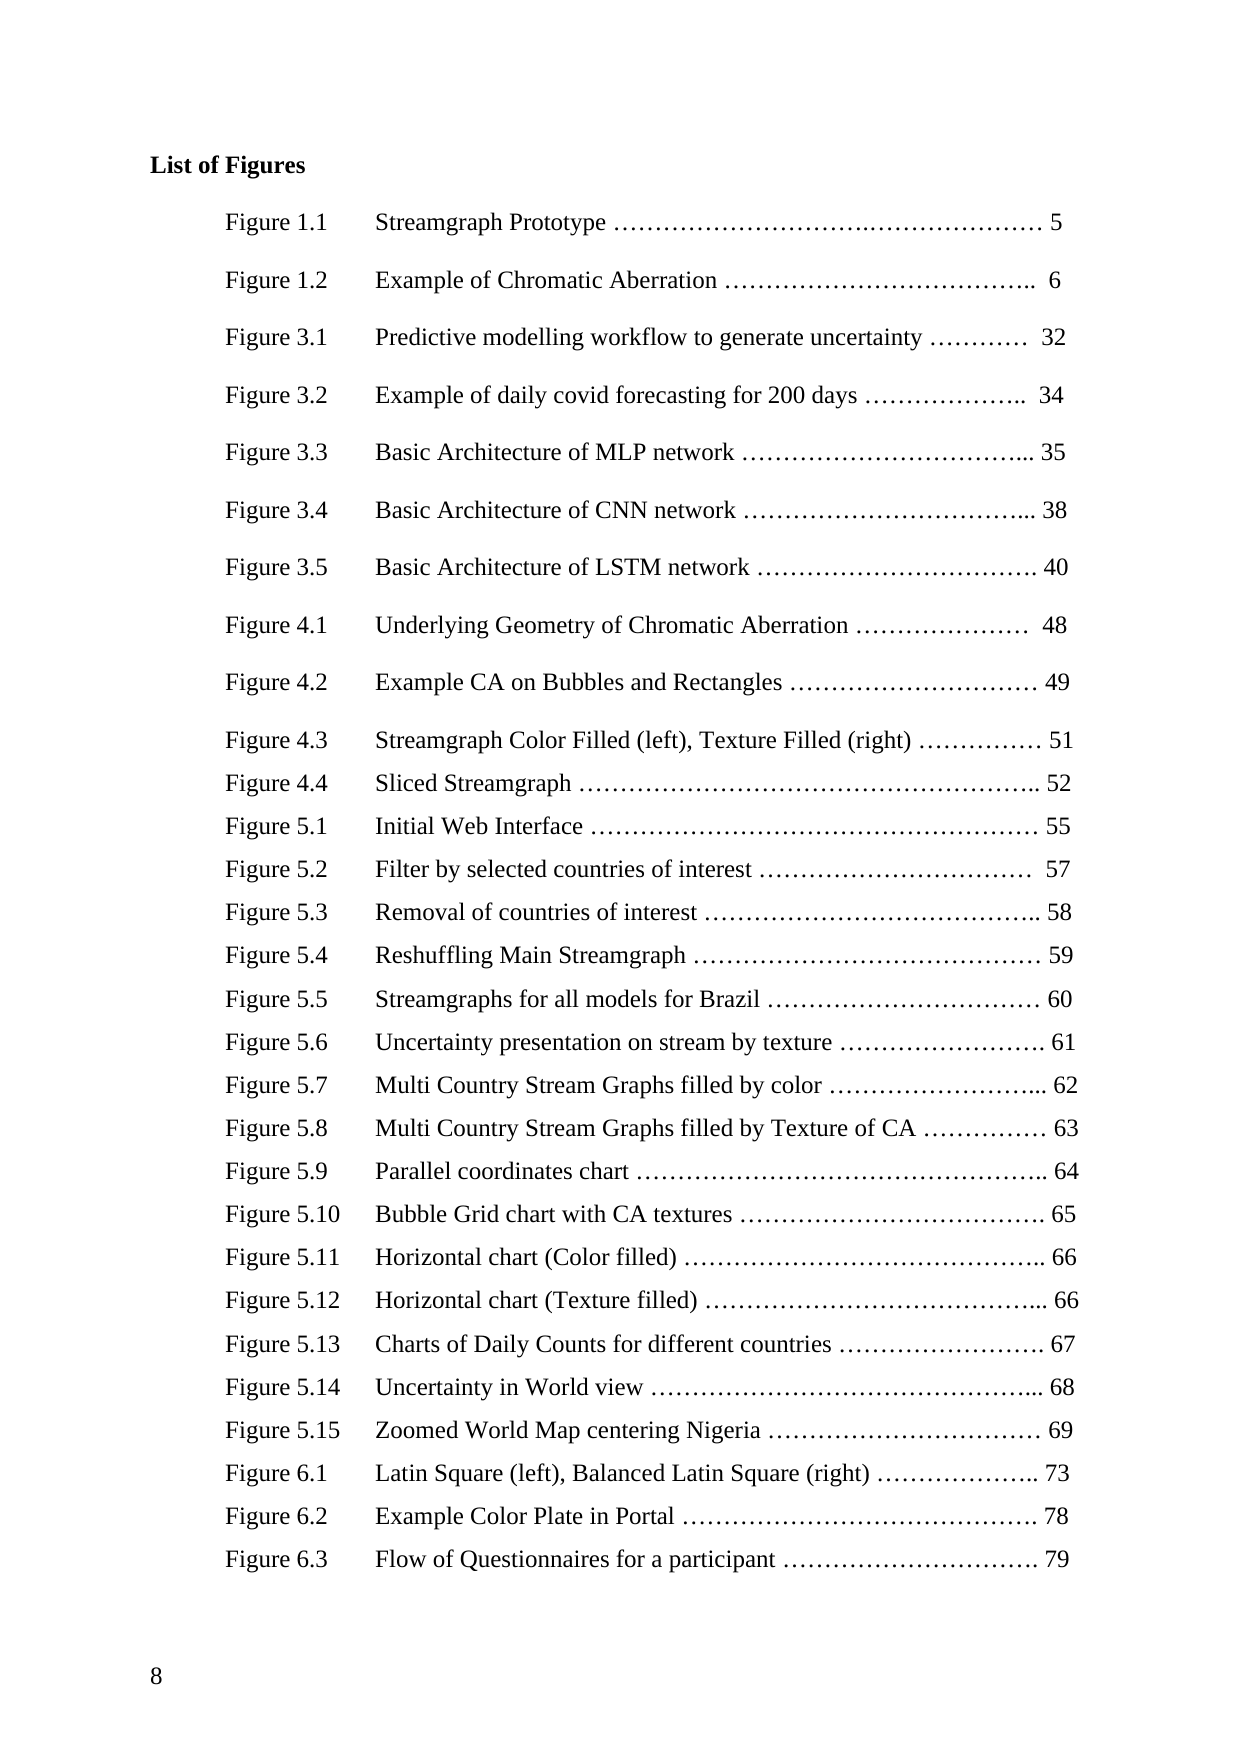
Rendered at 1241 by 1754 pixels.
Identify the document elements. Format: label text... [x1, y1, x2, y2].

text Figure 5.10 Bubble Grid chart with CA textures ………………………………. 65 [150, 1199, 1090, 1228]
text Figure 6.3 Flow of Questionnaires for a participant …………………………. 79 [150, 1544, 1090, 1573]
text Figure 5.2 Filter by selected countries of interest …………………………… 57 [150, 854, 1090, 883]
text Figure 3.2 Example of daily covid forecasting for 200 days ……………….. 34 [150, 380, 1090, 409]
text Figure 3.5 Basic Architecture of LSTM network ……………………………. 40 [150, 552, 1090, 581]
text Figure 6.2 Example Color Plate in Portal ……………………………………. 78 [150, 1501, 1090, 1530]
text Figure 5.8 Multi Country Stream Graphs filled by Texture of CA …………… 63 [150, 1113, 1090, 1142]
text Figure 5.9 Parallel coordinates chart ………………………………………….. 64 [150, 1156, 1090, 1185]
text Figure 4.1 Underlying Geometry of Chromatic Aberration ………………… 48 [150, 610, 1090, 639]
text Figure 5.4 Reshuffling Main Streamgraph …………………………………… 59 [150, 941, 1090, 969]
text Figure 5.5 Streamgraphs for all models for Brazil …………………………… 60 [150, 984, 1090, 1012]
text Figure 3.4 Basic Architecture of CNN network ……………………………... 38 [150, 495, 1090, 524]
text Figure 5.14 Uncertainty in World view ………………………………………... 68 [150, 1372, 1090, 1401]
text Figure 6.1 Latin Square (left), Balanced Latin Square (right) ……………….. 73 [150, 1458, 1090, 1487]
text Figure 5.3 Removal of countries of interest ………………………………….. 58 [150, 897, 1090, 926]
text Figure 5.7 Multi Country Stream Graphs filled by color ……………………... 62 [150, 1070, 1090, 1099]
text Figure 5.12 Horizontal chart (Texture filled) …………………………………... 66 [150, 1286, 1090, 1314]
text List of Figures [150, 150, 1090, 179]
text Figure 1.2 Example of Chromatic Aberration ……………………………….. 6 [150, 265, 1090, 294]
text Figure 5.1 Initial Web Interface ……………………………………………… 55 [150, 811, 1090, 840]
text Figure 5.15 Zoomed World Map centering Nigeria …………………………… 69 [150, 1415, 1090, 1444]
text Figure 5.13 Charts of Daily Counts for different countries ……………………. 67 [150, 1329, 1090, 1357]
text Figure 5.11 Horizontal chart (Color filled) …………………………………….. 66 [150, 1242, 1090, 1271]
text Figure 1.1 Streamgraph Prototype ………………………….………………… 5 [150, 207, 1090, 236]
text Figure 4.3 Streamgraph Color Filled (left), Texture Filled (right) …………… 51 [150, 725, 1090, 754]
text Figure 5.6 Uncertainty presentation on stream by texture ……………………. 61 [150, 1027, 1090, 1056]
text Figure 4.4 Sliced Streamgraph ……………………………………………….. 52 [150, 768, 1090, 797]
text Figure 3.3 Basic Architecture of MLP network ……………………………... 35 [150, 437, 1090, 466]
text Figure 4.2 Example CA on Bubbles and Rectangles ………………………… 49 [150, 667, 1090, 696]
text Figure 3.1 Predictive modelling workflow to generate uncertainty ………… 32 [150, 322, 1090, 351]
